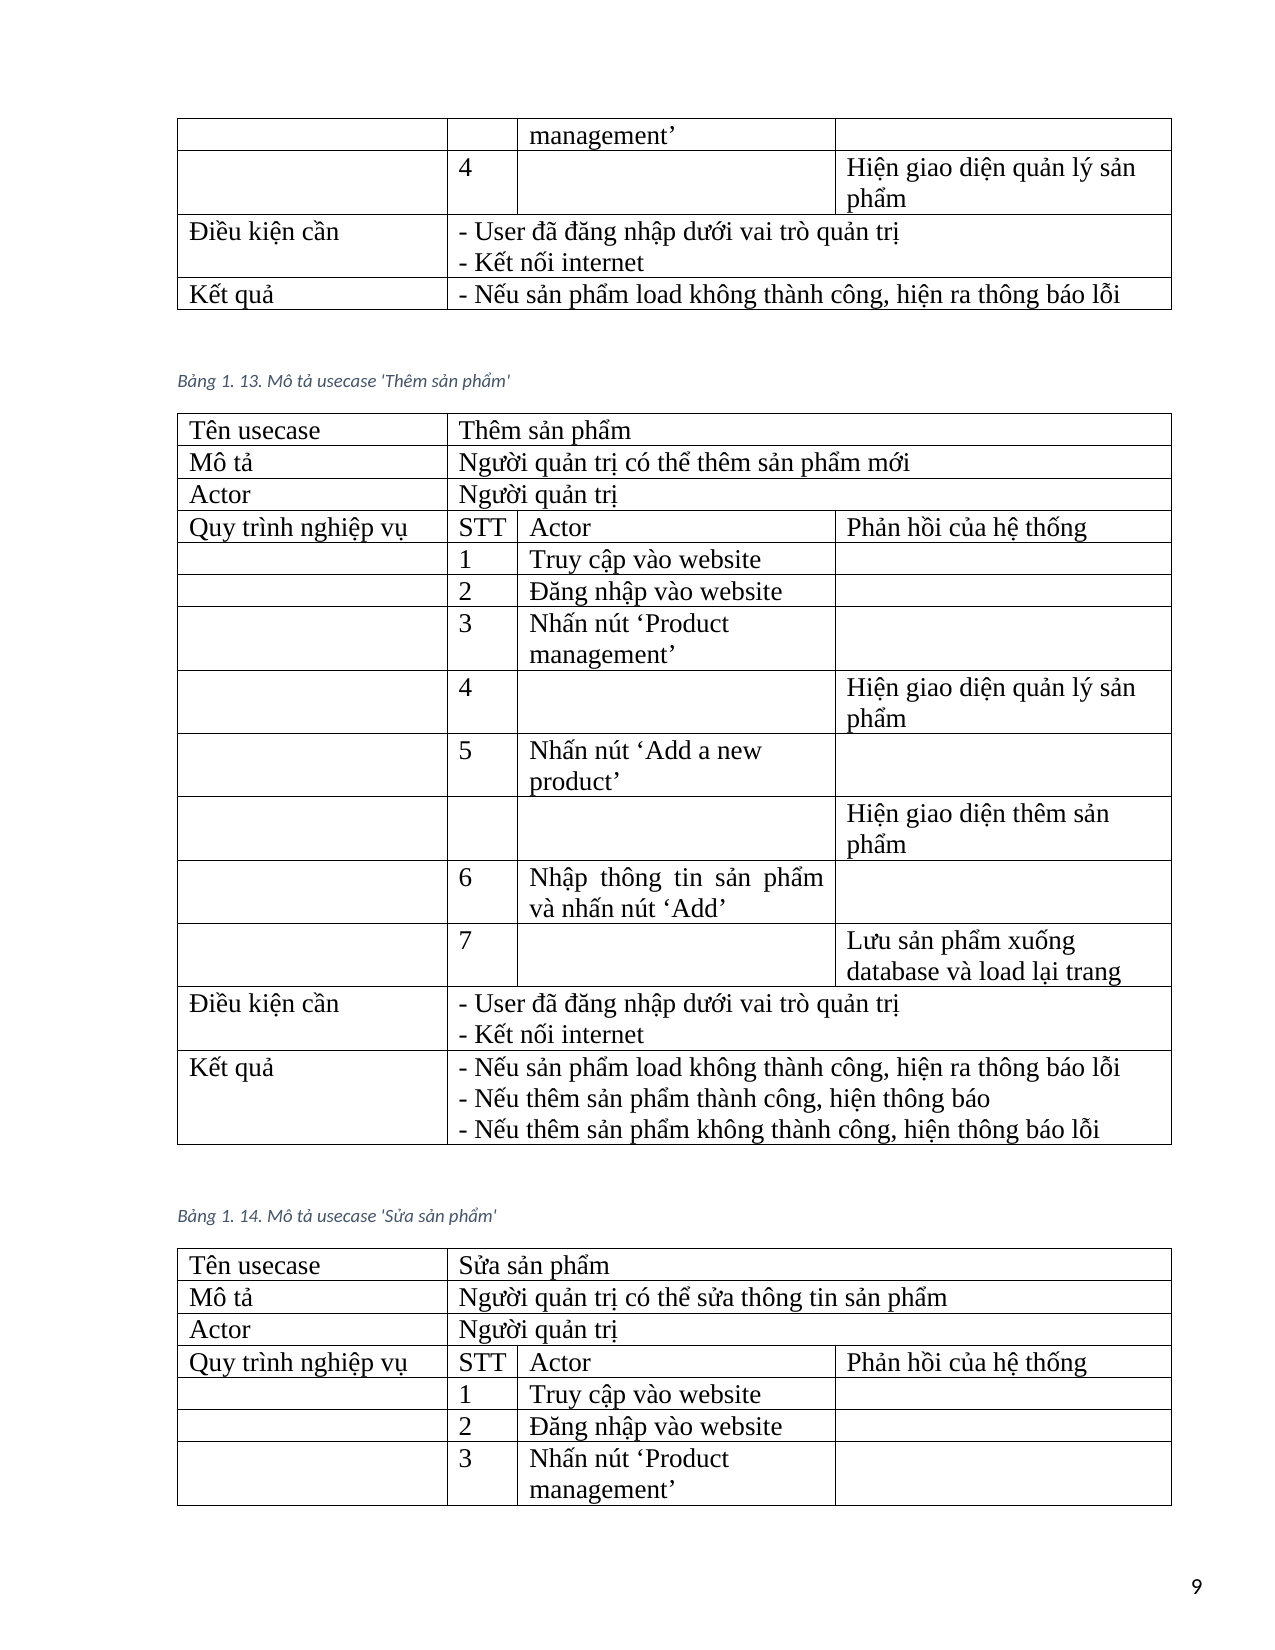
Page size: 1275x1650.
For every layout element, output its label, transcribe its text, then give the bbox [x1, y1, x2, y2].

table_cell [178, 1378, 447, 1409]
table_cell [836, 1378, 1171, 1409]
table_cell [836, 734, 1171, 796]
table_cell Điều kiện cần [178, 215, 447, 277]
table_cell Mô tả [178, 1281, 447, 1312]
table_cell Đăng nhập vào website [518, 575, 835, 606]
table_cell [178, 543, 447, 574]
table_cell 3 [448, 119, 517, 150]
table_cell 5 [448, 734, 517, 796]
table_cell [518, 151, 835, 214]
table_cell Nhấn nút ‘Product management’ [518, 1442, 835, 1504]
table_cell - User đã đăng nhập dưới vai trò quản trị - Kết nối internet [448, 987, 1171, 1049]
table_cell STT [448, 511, 517, 542]
table_cell 1 [448, 1378, 517, 1409]
table_cell 3 [448, 1442, 517, 1504]
table_cell [518, 924, 835, 986]
table_cell Phản hồi của hệ thống [836, 1346, 1171, 1377]
table_cell [178, 607, 447, 669]
text Bảng 1. . Mô tả usecase 'Sửa sản phẩm' [177, 1204, 1157, 1227]
table_cell 2 [448, 1410, 517, 1441]
table_cell [178, 861, 447, 923]
table_cell Nhấn nút ‘Product management’ [518, 607, 835, 669]
table_cell Nhập thông tin sản phẩm và nhấn nút ‘Add’ [518, 861, 835, 923]
table_cell Kết quả [178, 278, 447, 309]
table_cell [178, 671, 447, 733]
table_cell 2 [448, 575, 517, 606]
table_cell [178, 734, 447, 796]
table_cell - User đã đăng nhập dưới vai trò quản trị - Kết nối internet [448, 215, 1171, 277]
table_cell Lưu sản phẩm xuống database và load lại trang [836, 924, 1171, 986]
table_cell [518, 797, 835, 859]
table_cell 7 [448, 924, 517, 986]
table_cell Hiện giao diện thêm sản phẩm [836, 797, 1171, 859]
table_cell Đăng nhập vào website [518, 1410, 835, 1441]
text Bảng 1. . Mô tả usecase 'Thêm sản phẩm' [177, 369, 1157, 392]
table_cell Truy cập vào website [518, 1378, 835, 1409]
table_cell Hiện giao diện quản lý sản phẩm [836, 151, 1171, 214]
table_cell Actor [518, 511, 835, 542]
table_cell [518, 671, 835, 733]
table_cell [178, 797, 447, 859]
table_cell [178, 119, 447, 150]
table_cell Nhấn nút ‘Add a new product’ [518, 734, 835, 796]
table_cell - Nếu sản phẩm load không thành công, hiện ra thông báo lỗi [448, 278, 1171, 309]
table_cell 6 [448, 861, 517, 923]
table_cell Actor [518, 1346, 835, 1377]
table_cell Truy cập vào website [518, 543, 835, 574]
table_cell Hiện giao diện quản lý sản phẩm [836, 671, 1171, 733]
table_cell 4 [448, 671, 517, 733]
table_cell - Nếu sản phẩm load không thành công, hiện ra thông báo lỗi - Nếu thêm sản phẩm thành công, hiện thông báo - Nếu thêm sản phẩm không thành công, hiện thông báo lỗi [448, 1051, 1171, 1144]
table_cell [836, 861, 1171, 923]
table_cell [178, 151, 447, 214]
table_cell Actor [178, 479, 447, 510]
table_cell Kết quả [178, 1051, 447, 1144]
table_cell Actor [178, 1314, 447, 1344]
table_header Thêm sản phẩm [448, 414, 1171, 445]
table_cell [836, 119, 1171, 150]
table_cell Phản hồi của hệ thống [836, 511, 1171, 542]
table_cell Quy trình nghiệp vụ [178, 511, 447, 542]
table_cell [178, 1442, 447, 1504]
table_cell Mô tả [178, 446, 447, 477]
table_cell [178, 575, 447, 606]
table_cell Người quản trị [448, 1314, 1171, 1344]
table_cell [836, 575, 1171, 606]
table_cell [178, 1410, 447, 1441]
table_header Tên usecase [178, 1249, 447, 1280]
table_cell STT [448, 1346, 517, 1377]
table_cell [836, 543, 1171, 574]
table_cell Quy trình nghiệp vụ [178, 1346, 447, 1377]
table_cell 1 [448, 543, 517, 574]
table_cell Người quản trị [448, 479, 1171, 510]
table_cell Người quản trị có thể thêm sản phẩm mới [448, 446, 1171, 477]
table_cell [836, 607, 1171, 669]
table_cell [518, 119, 835, 150]
table_cell [836, 1410, 1171, 1441]
table_cell [836, 1442, 1171, 1504]
table_header Sửa sản phẩm [448, 1249, 1171, 1280]
table_cell [178, 924, 447, 986]
table_cell Người quản trị có thể sửa thông tin sản phẩm [448, 1281, 1171, 1312]
table_cell 4 [448, 151, 517, 214]
table_cell [448, 797, 517, 859]
table_cell Điều kiện cần [178, 987, 447, 1049]
table_cell 3 [448, 607, 517, 669]
table_header Tên usecase [178, 414, 447, 445]
